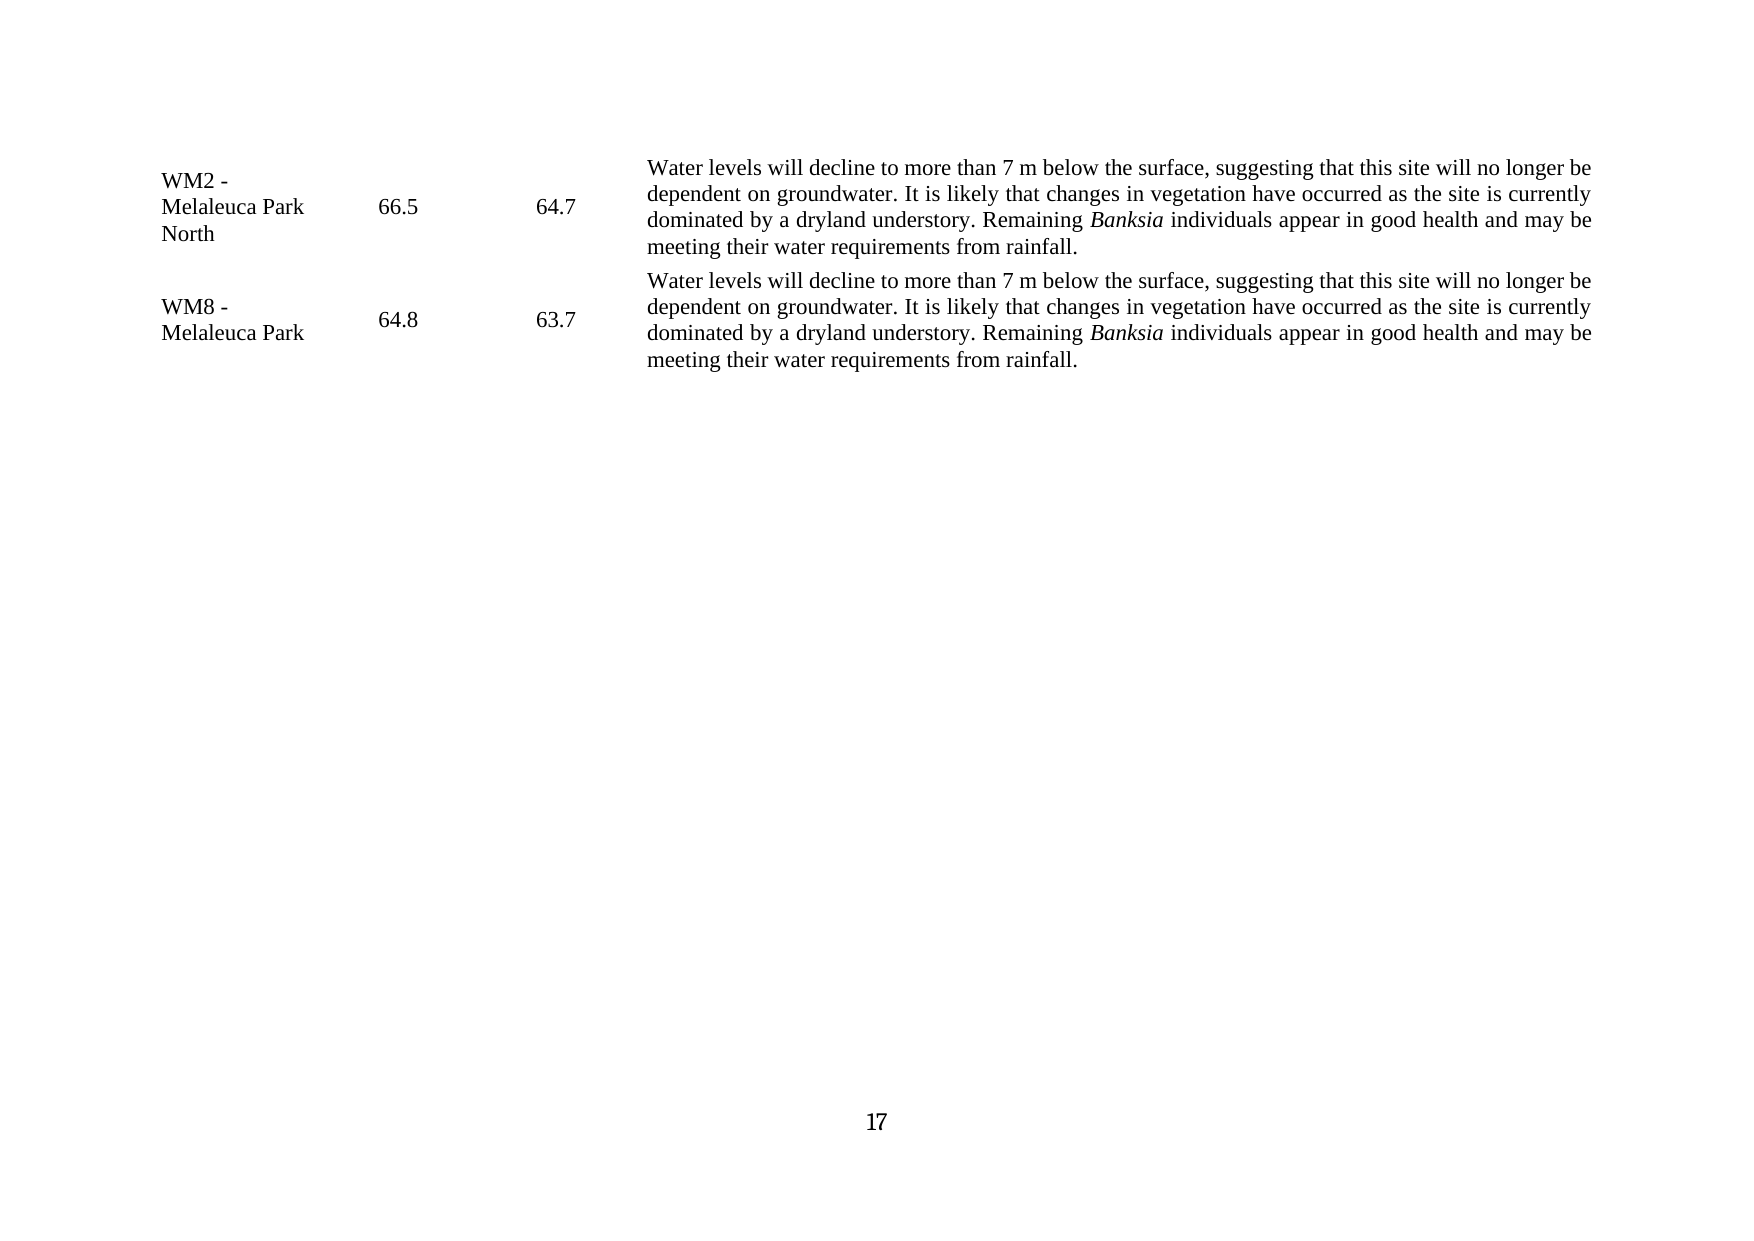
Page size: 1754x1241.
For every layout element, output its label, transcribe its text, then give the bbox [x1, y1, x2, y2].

table_cell 66.5 [320, 150, 476, 263]
table_cell Water levels will decline to more than 7 m below the surface, suggesting that this site will no longer be dependent on groundwater. It is likely that changes in vegetation have occurred as the site is currently dominated by a dryland understory. Remaining Banksia individuals appear in good health and may be meeting their water requirements from rainfall. [636, 150, 1604, 263]
table_cell 64.8 [320, 263, 476, 376]
table_cell 63.7 [476, 263, 636, 376]
table_cell 64.7 [476, 150, 636, 263]
table_cell Water levels will decline to more than 7 m below the surface, suggesting that this site will no longer be dependent on groundwater. It is likely that changes in vegetation have occurred as the site is currently dominated by a dryland understory. Remaining Banksia individuals appear in good health and may be meeting their water requirements from rainfall. [636, 263, 1604, 376]
table_cell WM2 - Melaleuca Park North [150, 150, 320, 263]
table_cell WM8 - Melaleuca Park [150, 263, 320, 376]
